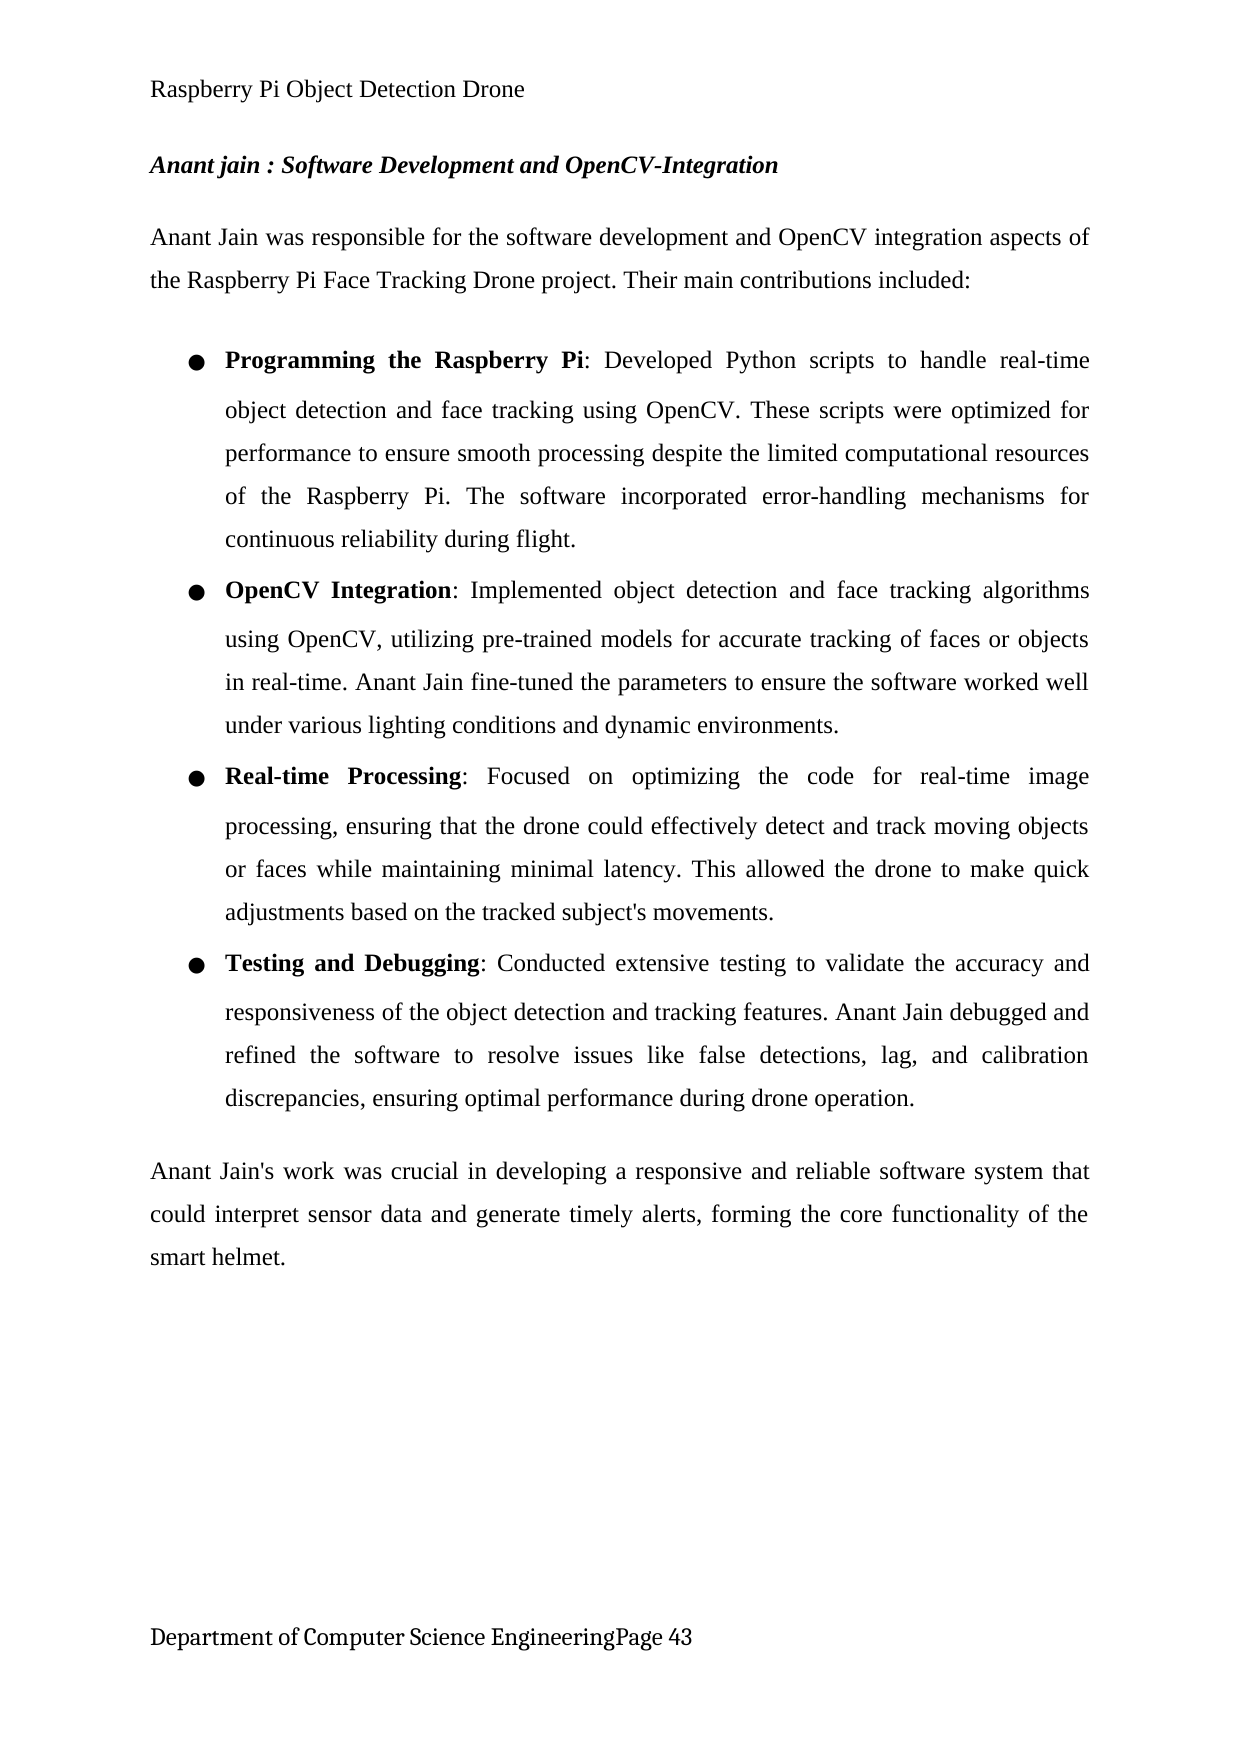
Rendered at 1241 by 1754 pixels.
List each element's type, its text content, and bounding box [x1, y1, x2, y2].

text Anant Jain's work was crucial in developing a responsive and reliable software system that could interpret sensor data and generate timely alerts, forming the core functionality of the smart helmet. [150, 1156, 1090, 1271]
list OpenCV Integration: Implemented object detection and face tracking algorithms using OpenCV, utilizing pre-trained models for accurate tracking of faces or objects in real-time. Anant Jain fine-tuned the parameters to ensure the software worked well under various lighting conditions and dynamic environments. [187, 567, 1090, 739]
list Testing and Debugging: Conducted extensive testing to validate the accuracy and responsiveness of the object detection and tracking features. Anant Jain debugged and refined the software to resolve issues like false detections, lag, and calibration discrepancies, ensuring optimal performance during drone operation. [187, 940, 1090, 1112]
text Anant Jain was responsible for the software development and OpenCV integration aspects of the Raspberry Pi Face Tracking Drone project. Their main contributions included: [150, 222, 1090, 294]
subtitle Anant jain : Software Development and OpenCV-Integration [150, 150, 1090, 179]
list Programming the Raspberry Pi: Developed Python scripts to handle real-time object detection and face tracking using OpenCV. These scripts were optimized for performance to ensure smooth processing despite the limited computational resources of the Raspberry Pi. The software incorporated error-handling mechanisms for continuous reliability during flight. [187, 338, 1090, 553]
list Real-time Processing: Focused on optimizing the code for real-time image processing, ensuring that the drone could effectively detect and track moving objects or faces while maintaining minimal latency. This allowed the drone to make quick adjustments based on the tracked subject's movements. [187, 754, 1090, 926]
